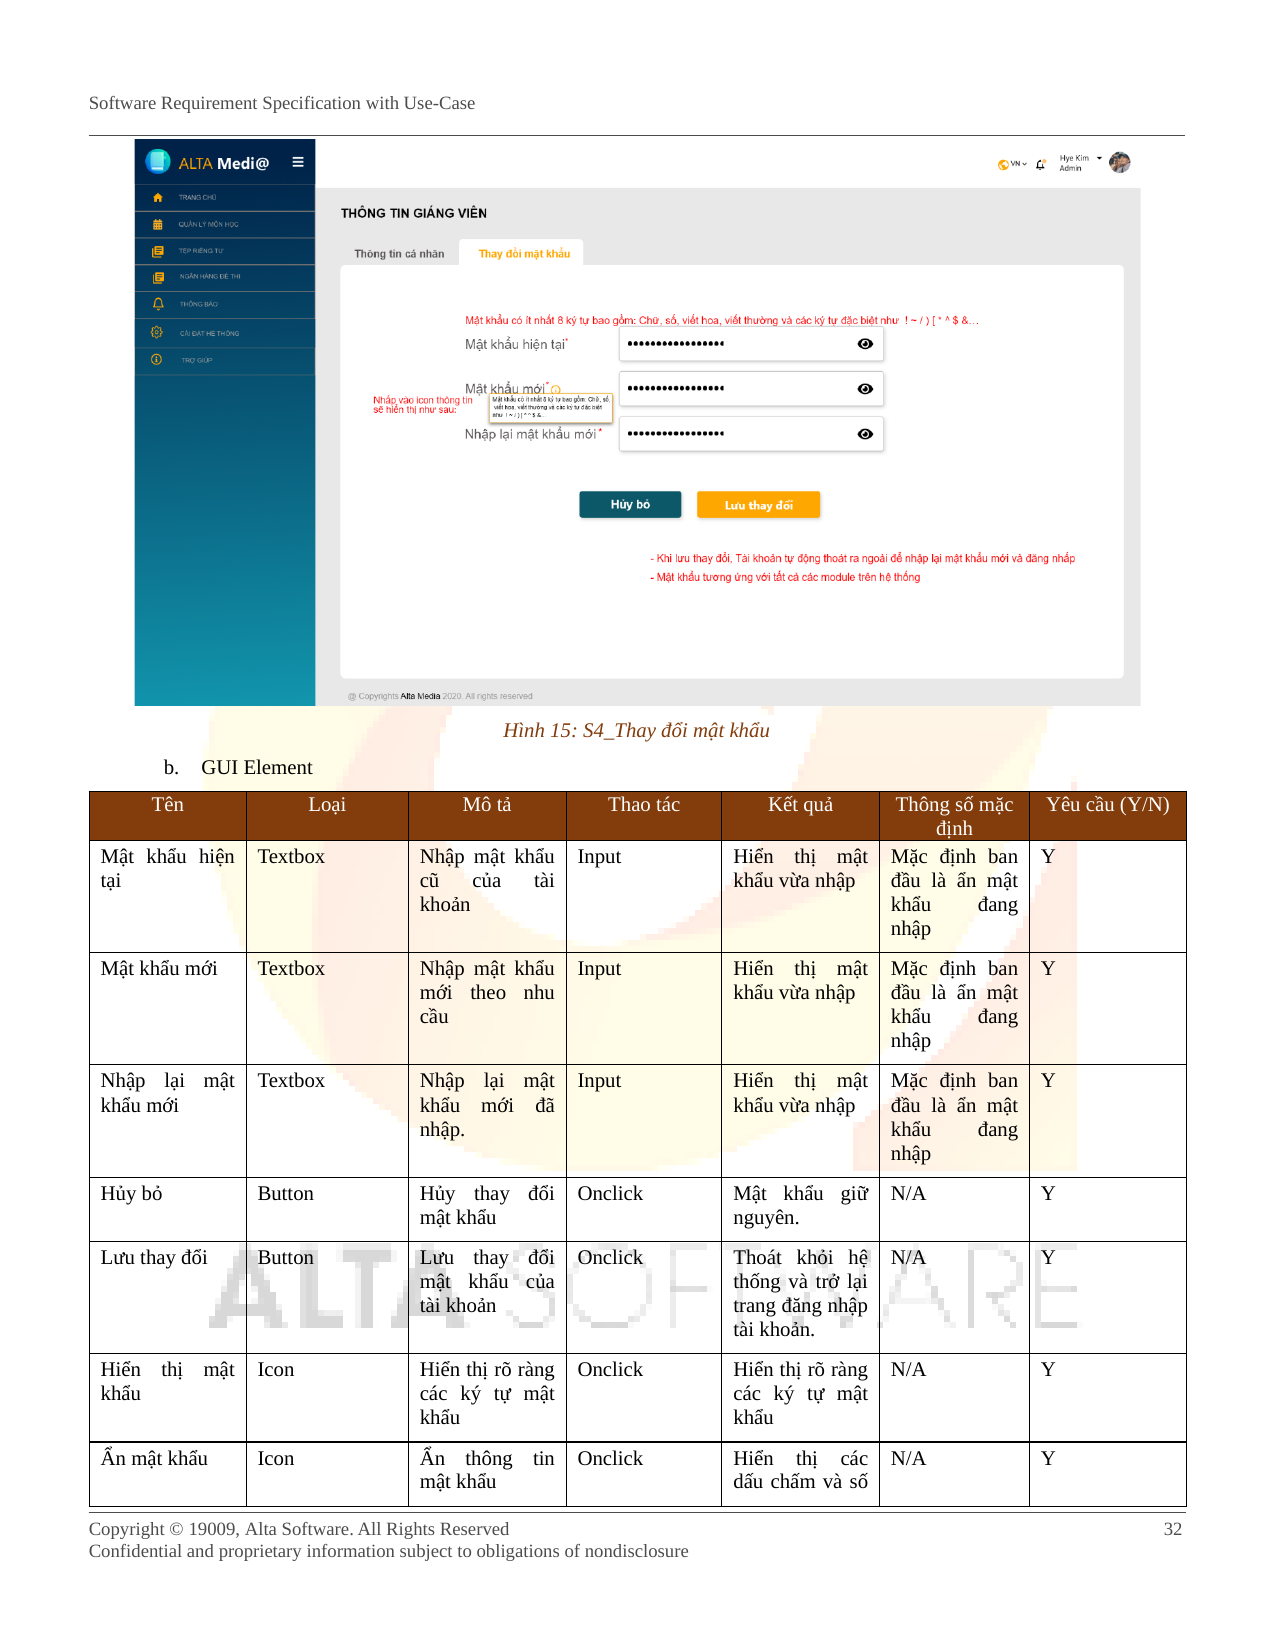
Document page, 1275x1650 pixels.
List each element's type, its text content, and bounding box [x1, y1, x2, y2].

table_cell Nhập lại mật khẩu mới đã nhập. [409, 1065, 566, 1177]
table_header Thông số mặc định [880, 792, 1029, 840]
table_cell Hiển thị mật khẩu vừa nhập [722, 841, 879, 952]
picture [154, 354, 159, 364]
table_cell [409, 1443, 566, 1506]
table_cell Lưu thay đổi mật khẩu của tài khoản [409, 1242, 566, 1353]
table_cell Textbox [247, 1065, 408, 1177]
table_header Mô tả [409, 792, 566, 840]
table_cell Y [1030, 841, 1186, 952]
table_cell Onclick [567, 1354, 721, 1441]
table_header Kết quả [722, 792, 879, 840]
table_cell Onclick [567, 1443, 721, 1506]
table_header Thao tác [567, 792, 721, 840]
table_cell Mặc định ban đầu là ẩn mật khẩu đang nhập [880, 953, 1029, 1064]
table_cell Y [1030, 1354, 1186, 1441]
table_cell Hiển thị mật khẩu vừa nhập [722, 953, 879, 1064]
table_cell Icon [247, 1443, 408, 1506]
table_cell Button [247, 1178, 408, 1241]
table_cell Nhập mật khẩu cũ của tài khoản [409, 841, 566, 952]
table_cell Onclick [567, 1242, 721, 1353]
table_cell Onclick [567, 1178, 721, 1241]
table_cell Icon [247, 1354, 408, 1441]
table_cell Hiển thị rõ ràng các ký tự mật khẩu [409, 1354, 566, 1441]
list GUI Element [163, 754, 1186, 779]
table_cell Y [1030, 953, 1186, 1064]
table_cell Hiển thị mật khẩu [90, 1354, 246, 1441]
table_cell Mật khẩu hiện tại [90, 841, 246, 952]
table_cell N/A [880, 1443, 1029, 1506]
table_header Yêu cầu (Y/N) [1030, 792, 1186, 840]
table_cell Lưu thay đổi [90, 1242, 246, 1353]
table_cell Textbox [247, 841, 408, 952]
table_cell Y [1030, 1178, 1186, 1241]
table_cell N/A [880, 1178, 1029, 1241]
table_cell Y [1030, 1443, 1186, 1506]
table_header Tên [90, 792, 246, 840]
table_cell Hiển thị mật khẩu vừa nhập [722, 1065, 879, 1177]
table_cell N/A [880, 1354, 1029, 1441]
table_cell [722, 1443, 879, 1506]
table_cell Button [247, 1242, 408, 1353]
table_cell Hủy bỏ [90, 1178, 246, 1241]
table_cell Hủy thay đổi mật khẩu [409, 1178, 566, 1241]
table_cell Mật khẩu mới [90, 953, 246, 1064]
table_cell N/A [880, 1242, 1029, 1353]
text Hình 15: S4_Thay đổi mật khẩu [88, 718, 1186, 742]
table_cell Y [1030, 1242, 1186, 1353]
table_cell Nhập lại mật khẩu mới [90, 1065, 246, 1177]
table_cell Input [567, 953, 721, 1064]
picture [134, 139, 1141, 706]
table_cell Mặc định ban đầu là ẩn mật khẩu đang nhập [880, 841, 1029, 952]
table_cell Ẩn mật khẩu [90, 1443, 246, 1506]
table_cell Input [567, 841, 721, 952]
table_cell Textbox [247, 953, 408, 1064]
table_cell Hiển thị rõ ràng các ký tự mật khẩu [722, 1354, 879, 1441]
table_header Loại [247, 792, 408, 840]
table_cell Mật khẩu giữ nguyên. [722, 1178, 879, 1241]
table_cell Input [567, 1065, 721, 1177]
table_cell Thoát khỏi hệ thống và trở lại trang đăng nhập tài khoản. [722, 1242, 879, 1353]
table_cell Mặc định ban đầu là ẩn mật khẩu đang nhập [880, 1065, 1029, 1177]
table_cell Y [1030, 1065, 1186, 1177]
table_cell Nhập mật khẩu mới theo nhu cầu [409, 953, 566, 1064]
